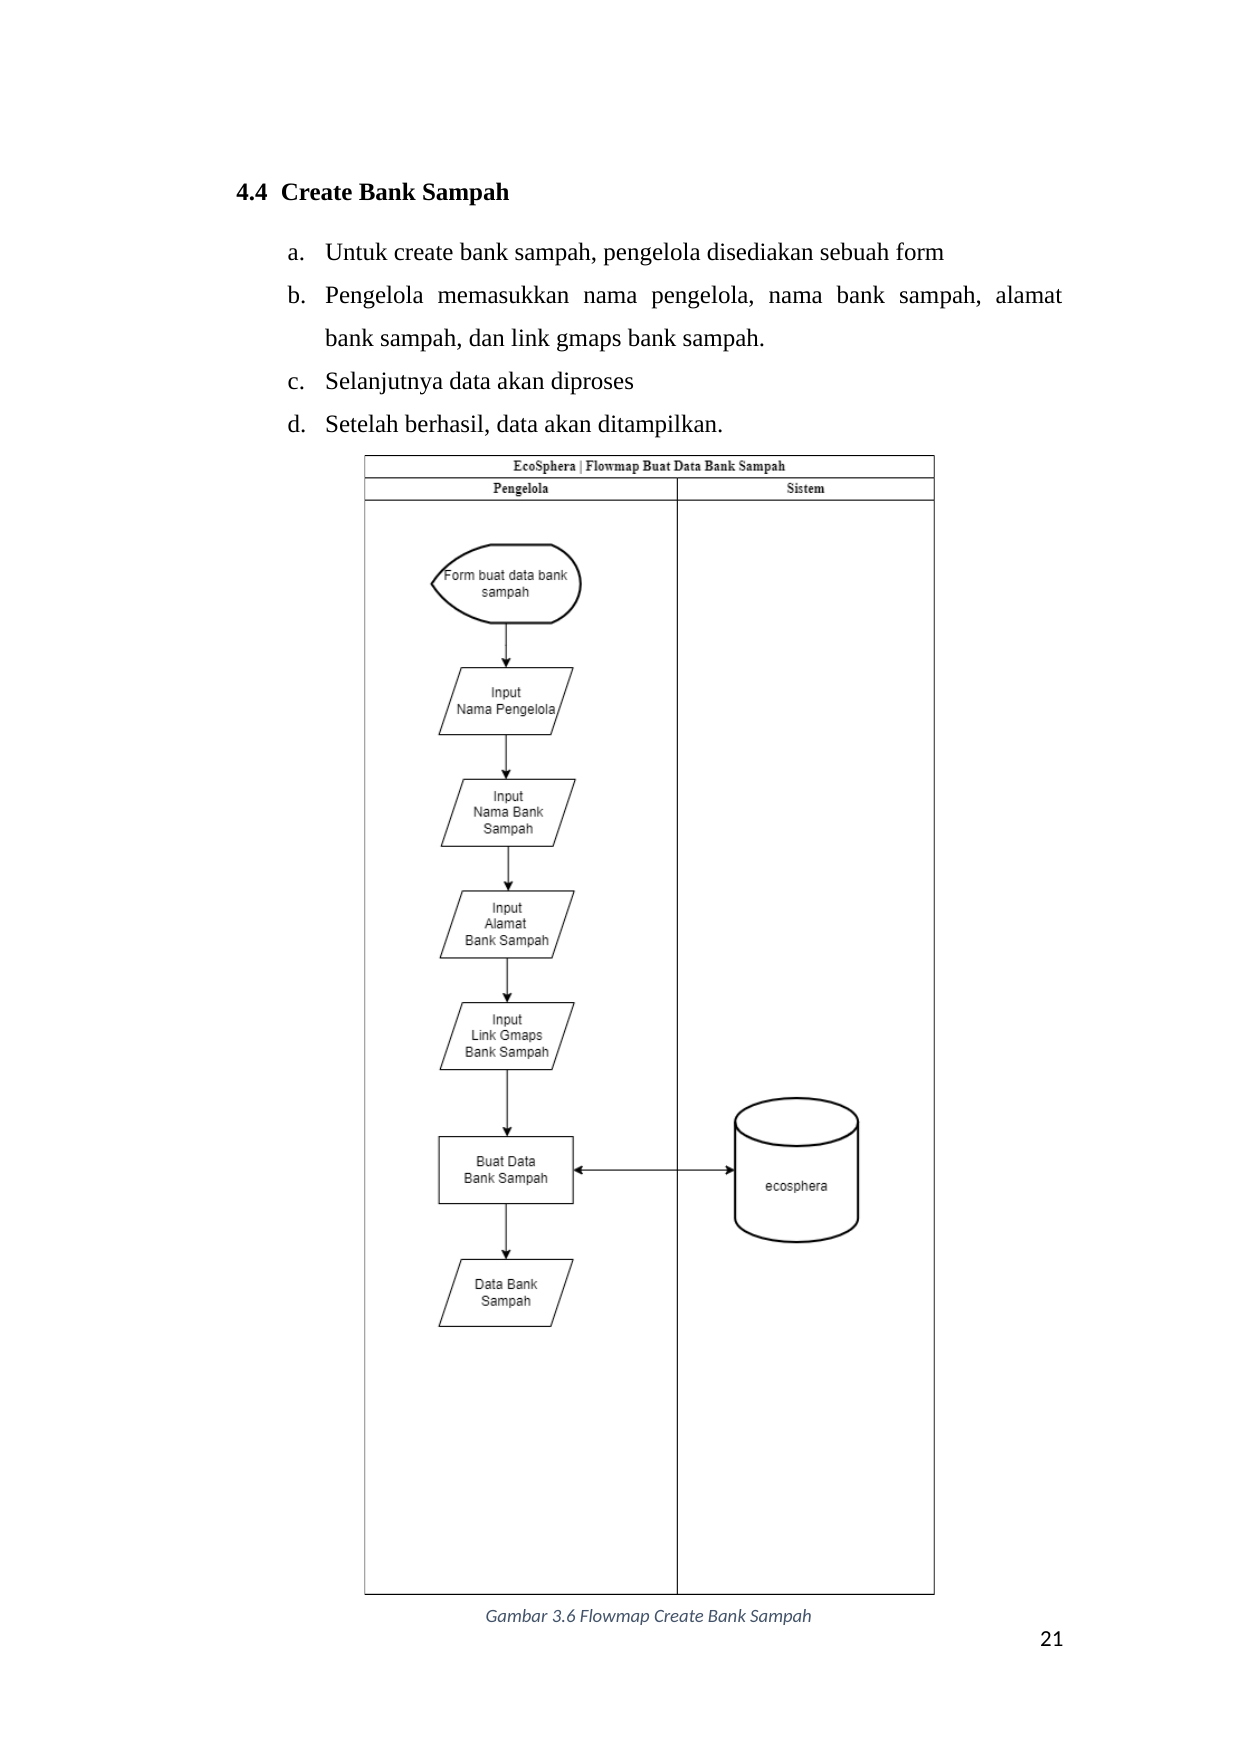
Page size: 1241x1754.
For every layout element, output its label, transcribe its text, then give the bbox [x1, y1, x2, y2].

picture [364, 455, 935, 1595]
list Selanjutnya data akan diproses [287, 366, 1063, 395]
list Setelah berhasil, data akan ditampilkan. [287, 409, 1063, 438]
list Untuk create bank sampah, pengelola disediakan sebuah form [287, 237, 1063, 266]
subtitle Create Bank Sampah [236, 177, 1063, 206]
list Pengelola memasukkan nama pengelola, nama bank sampah, alamat bank sampah, dan link gmaps bank sampah. [287, 280, 1063, 352]
